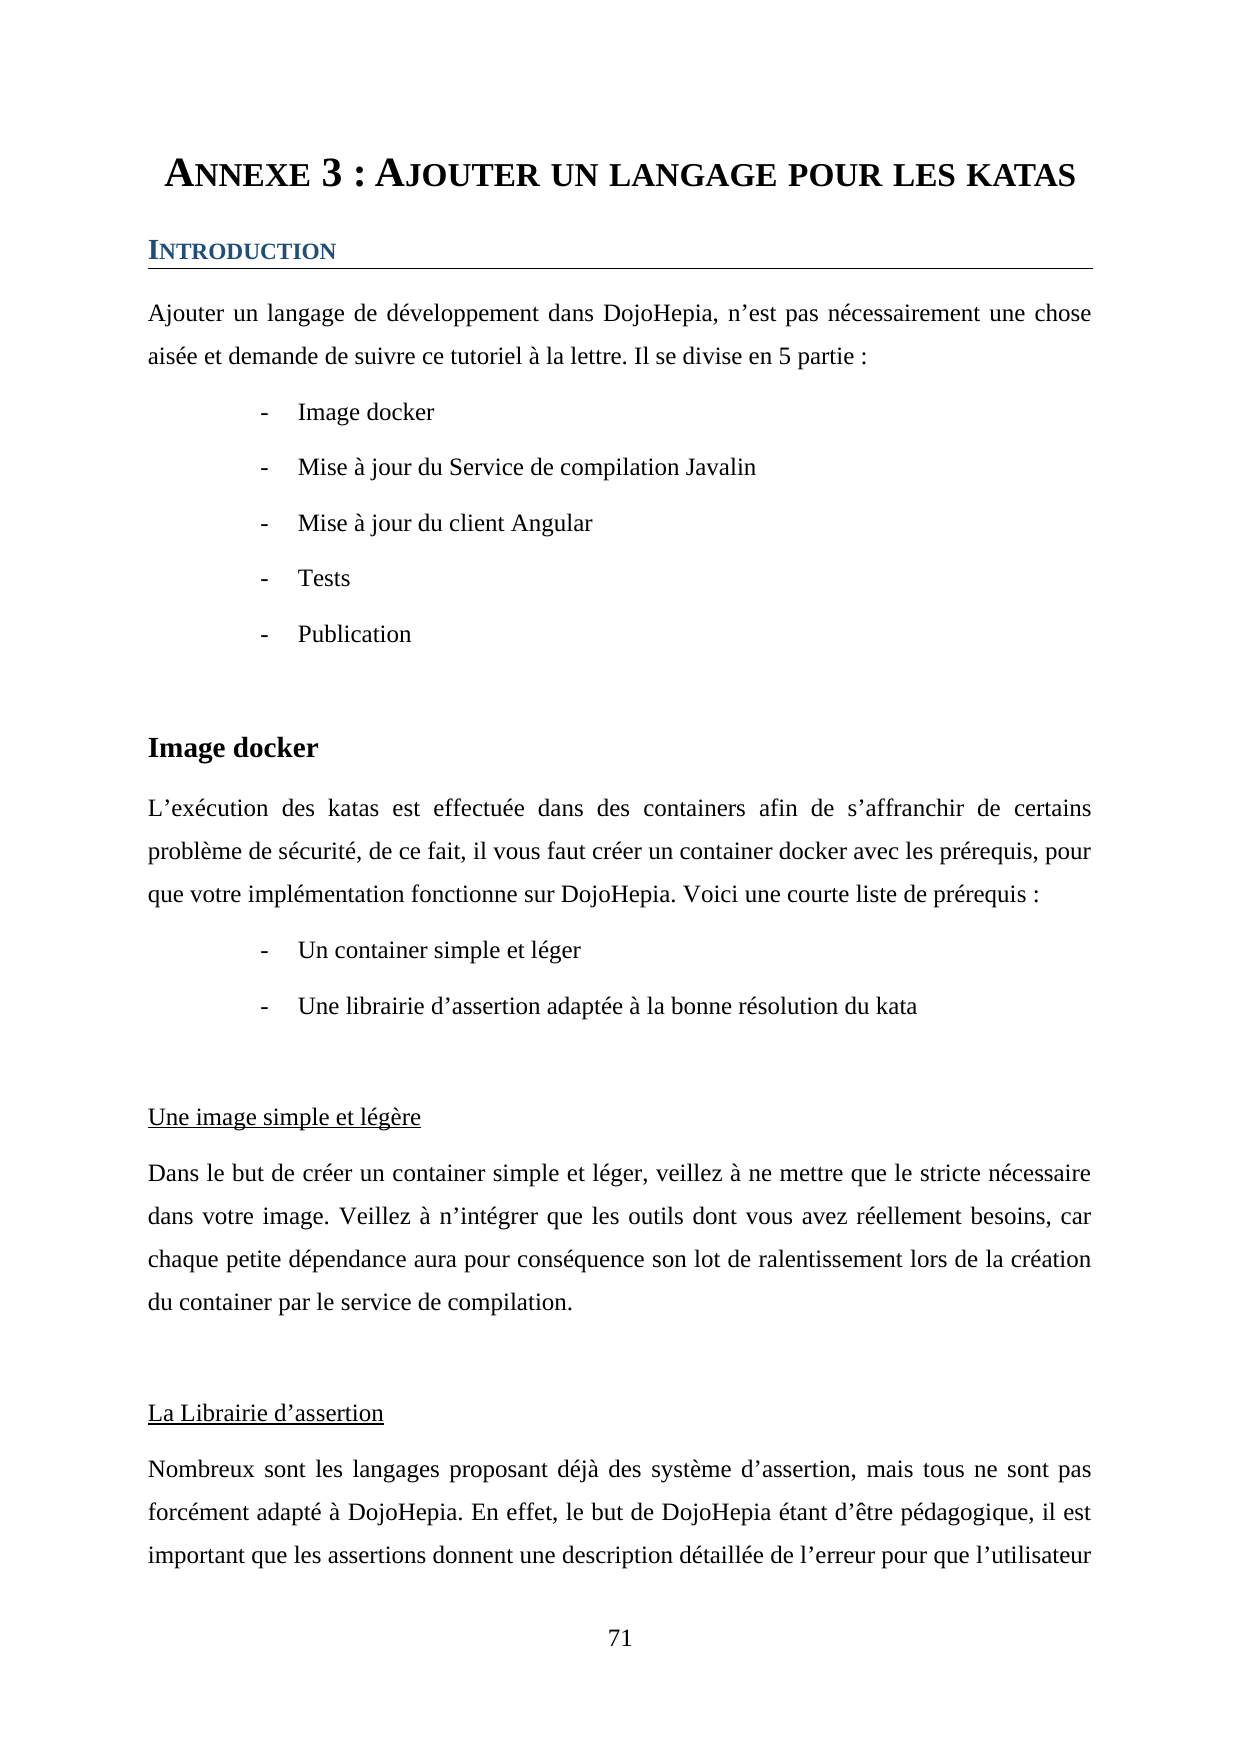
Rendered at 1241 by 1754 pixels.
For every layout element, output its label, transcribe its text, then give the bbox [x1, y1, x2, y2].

list Mise à jour du client Angular [260, 508, 1093, 537]
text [148, 1454, 1093, 1569]
text Une image simple et légère [148, 1102, 1093, 1131]
list Publication [260, 619, 1093, 648]
text Dans le but de créer un container simple et léger, veillez à ne mettre que le stricte nécessaire dans votre image. Veillez à n’intégrer que les outils dont vous avez réellement besoins, car chaque petite dépendance aura pour conséquence son lot de ralentissement lors de la création du container par le service de compilation. [148, 1158, 1093, 1316]
list Une librairie d’assertion adaptée à la bonne résolution du kata [260, 991, 1093, 1019]
text L’exécution des katas est effectuée dans des containers afin de s’affranchir de certains problème de sécurité, de ce fait, il vous faut créer un container docker avec les prérequis, pour que votre implémentation fonctionne sur DojoHepia. Voici une courte liste de prérequis : [148, 793, 1093, 908]
text Ajouter un langage de développement dans DojoHepia, n’est pas nécessairement une chose aisée et demande de suivre ce tutoriel à la lettre. Il se divise en 5 partie : [148, 298, 1093, 370]
list Un container simple et léger [260, 935, 1093, 964]
list Image docker [260, 397, 1093, 425]
list Mise à jour du Service de compilation Javalin [260, 452, 1093, 481]
text La Librairie d’assertion [148, 1398, 1093, 1427]
title Annexe 3 : Ajouter un langage pour les katas [148, 148, 1093, 196]
list Tests [260, 563, 1093, 592]
subtitle Image docker [148, 730, 1093, 764]
subtitle Introduction [148, 232, 1093, 268]
